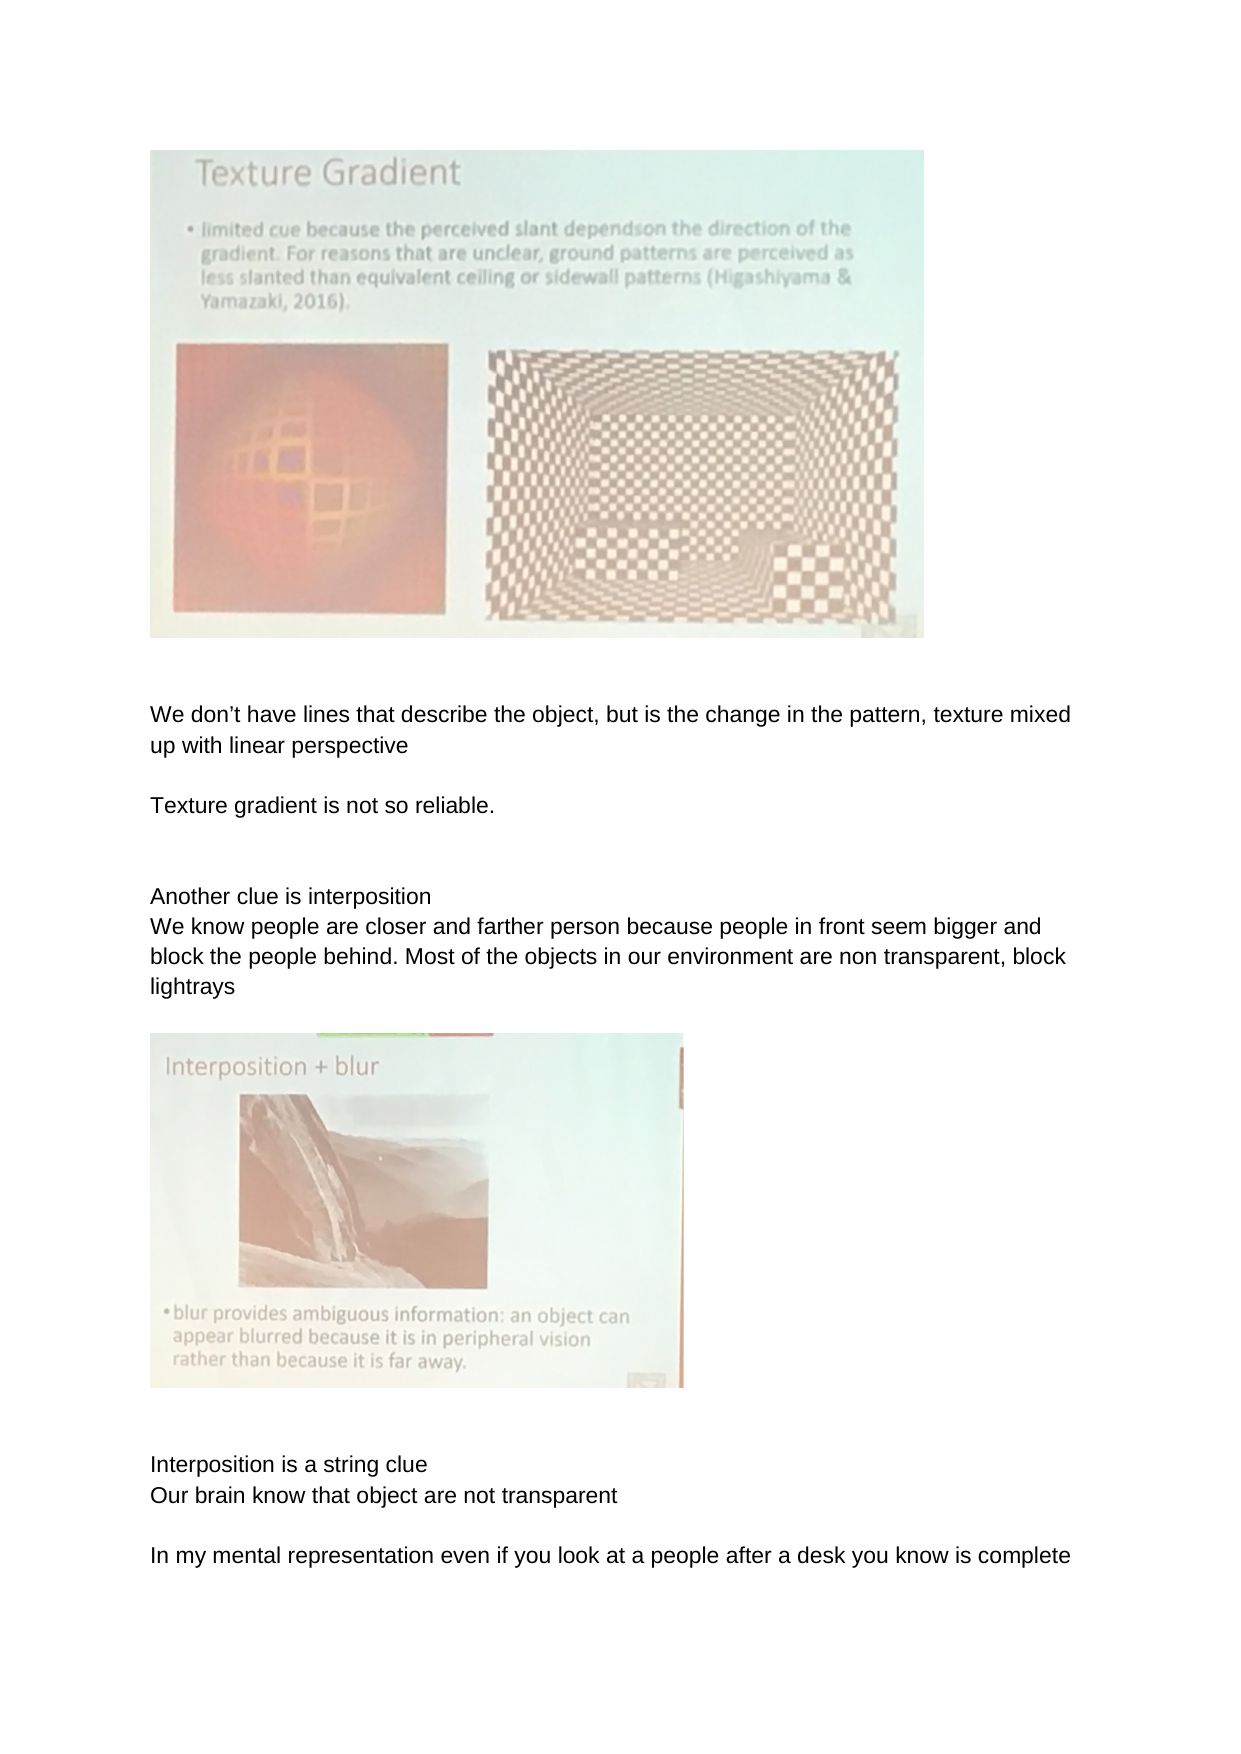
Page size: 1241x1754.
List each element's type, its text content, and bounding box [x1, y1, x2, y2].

picture [150, 1033, 684, 1388]
text We don’t have lines that describe the object, but is the change in the pattern, texture mixed up with linear perspective [150, 701, 1090, 758]
text Another clue is interposition [150, 883, 1090, 909]
text Interposition is a string clue [150, 1451, 1090, 1478]
text We know people are closer and farther person because people in front seem bigger and block the people behind. Most of the objects in our environment are non transparent, block lightrays [150, 913, 1090, 1000]
text In my mental representation even if you look at a people after a desk you know is complete [150, 1542, 1090, 1568]
text Our brain know that object are not transparent [150, 1482, 1090, 1508]
picture [150, 150, 925, 638]
text Texture gradient is not so reliable. [150, 792, 1090, 818]
